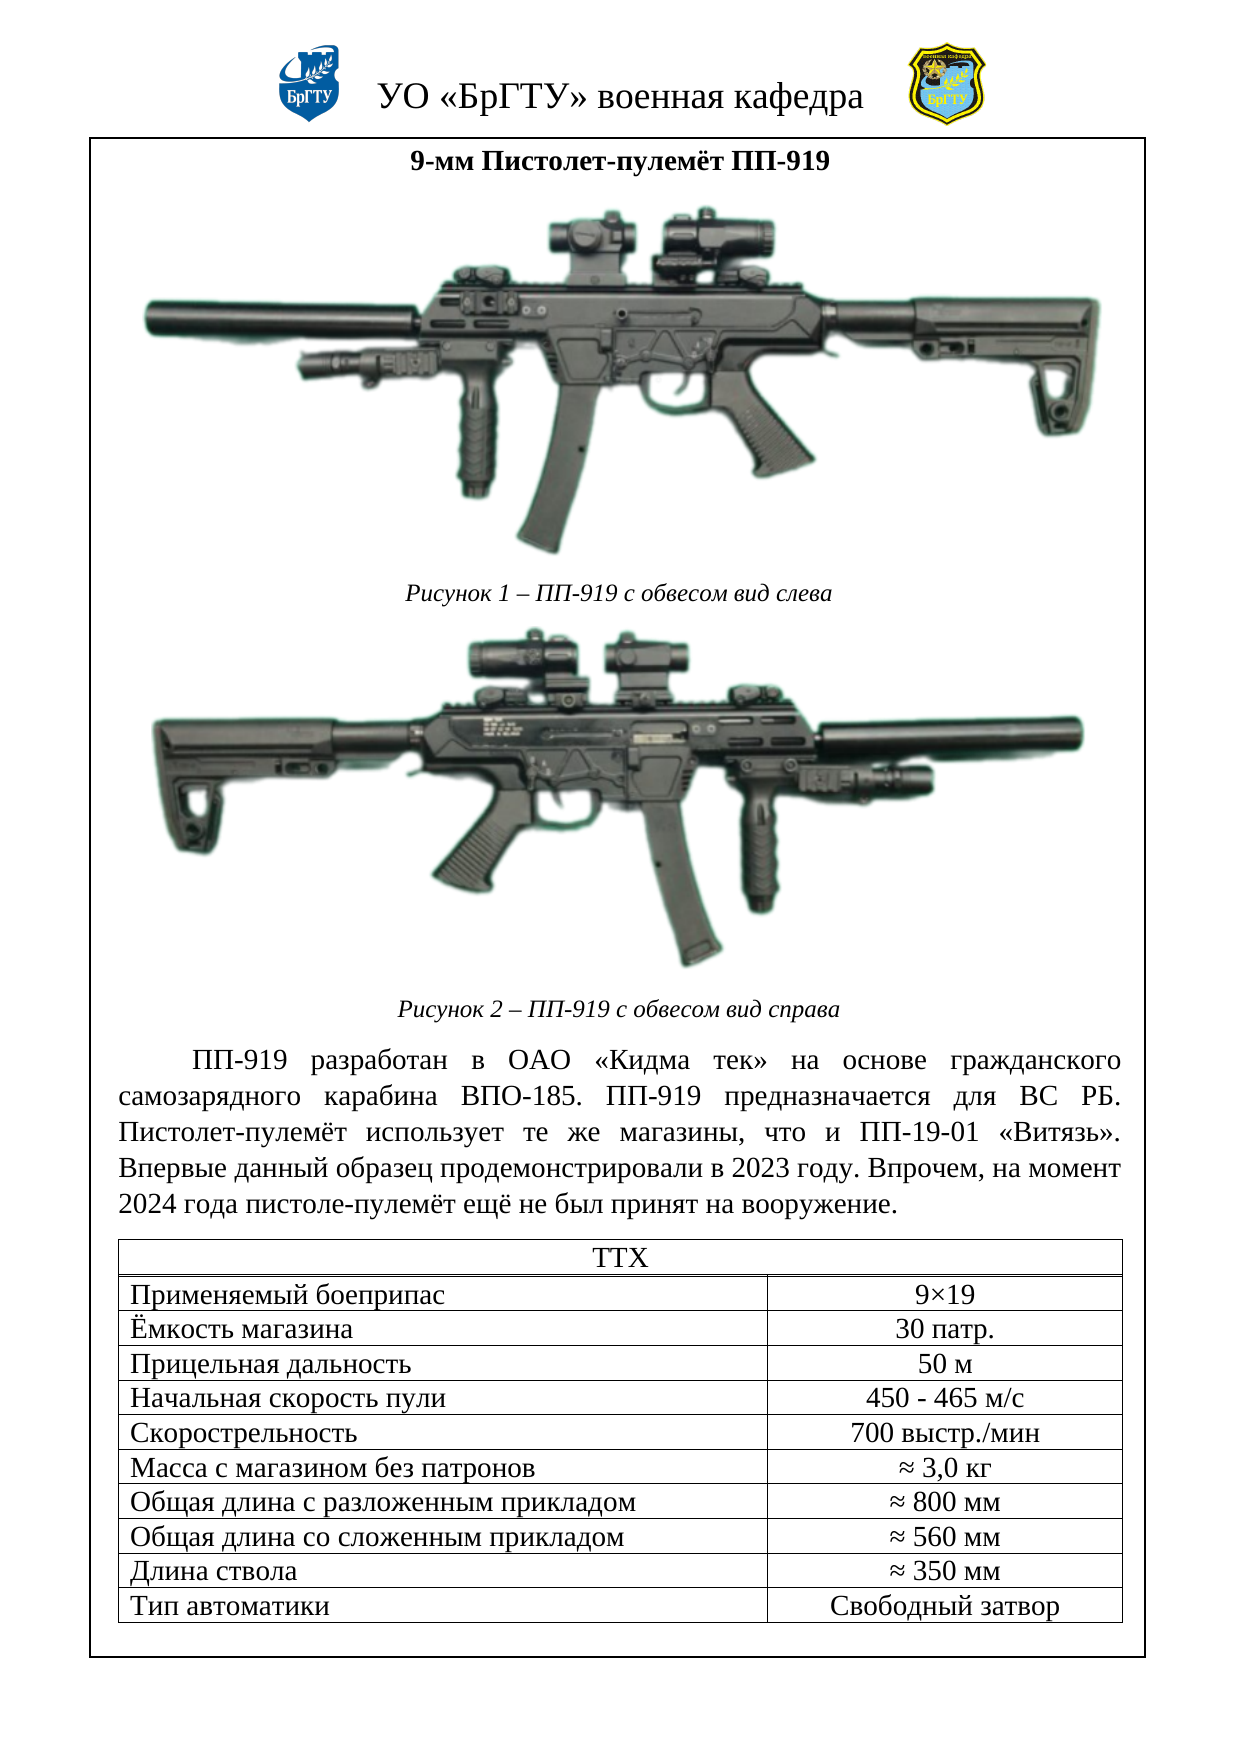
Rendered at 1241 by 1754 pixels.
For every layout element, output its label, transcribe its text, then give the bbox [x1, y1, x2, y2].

table_cell ≈ 560 мм [768, 1519, 1122, 1552]
table_cell Применяемый боеприпас [119, 1277, 767, 1310]
text ПП-919 разработан в ОАО «Кидма тек» на основе гражданского самозарядного карабина ВПО-185. ПП-919 предназначается для ВС РБ. Пистолет-пулемёт использует те же магазины, что и ПП-19-01 «Витязь». Впервые данный образец продемонстрировали в 2023 году. Впрочем, на момент 2024 года пистоле-пулемёт ещё не был принят на вооружение. [118, 1042, 1122, 1220]
table_cell Свободный затвор [768, 1588, 1122, 1622]
table_cell 30 патр. [768, 1311, 1122, 1345]
table_cell ≈ 3,0 кг [768, 1450, 1122, 1483]
table_cell Длина ствола [119, 1554, 767, 1587]
table_cell 50 м [768, 1346, 1122, 1379]
table_cell Тип автоматики [119, 1588, 767, 1622]
picture [136, 196, 1105, 560]
table_cell ≈ 800 мм [768, 1484, 1122, 1518]
picture [144, 626, 1096, 976]
text Рисунок 1 – ПП-919 с обвесом вид слева [118, 578, 1122, 607]
table_cell Начальная скорость пули [119, 1381, 767, 1414]
table_cell Масса с магазином без патронов [119, 1450, 767, 1483]
picture [270, 44, 348, 123]
table_cell Ёмкость магазина [119, 1311, 767, 1345]
picture [907, 42, 987, 126]
table_cell Скорострельность [119, 1415, 767, 1449]
text 9-мм Пистолет-пулемёт ПП-919 [118, 143, 1122, 177]
table_cell Общая длина со сложенным прикладом [119, 1519, 767, 1552]
table_cell ≈ 350 мм [768, 1554, 1122, 1587]
table_cell 700 выстр./мин [768, 1415, 1122, 1449]
text Рисунок 2 – ПП-919 с обвесом вид справа [118, 994, 1122, 1023]
table_cell Общая длина с разложенным прикладом [119, 1484, 767, 1518]
table_cell 9×19 [768, 1277, 1122, 1310]
table_header ТТХ [119, 1240, 1122, 1274]
table_cell Прицельная дальность [119, 1346, 767, 1379]
table_cell 450 - 465 м/с [768, 1381, 1122, 1414]
